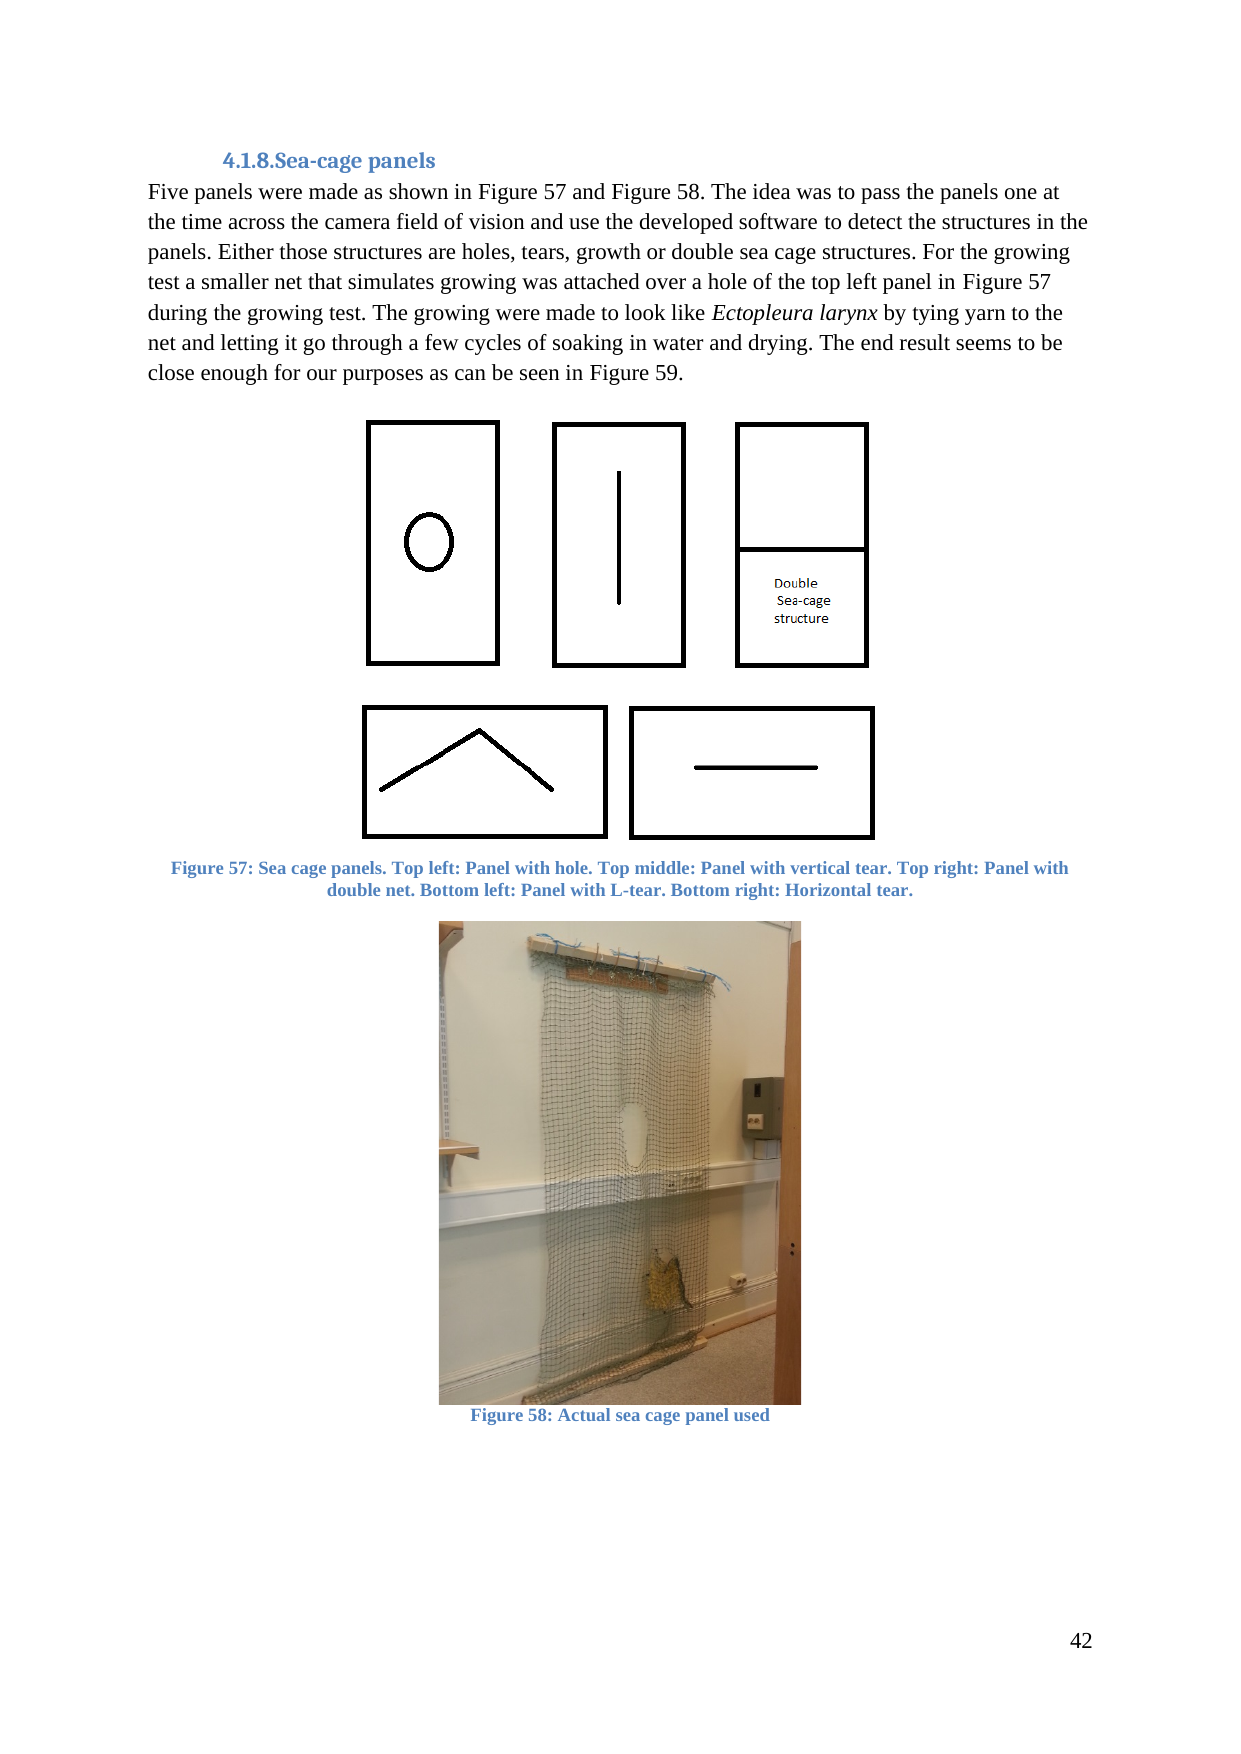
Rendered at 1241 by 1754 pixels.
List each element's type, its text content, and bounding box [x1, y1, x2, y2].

picture [438, 921, 802, 1405]
picture [355, 410, 885, 854]
subtitle Sea-cage panels [223, 148, 1093, 174]
